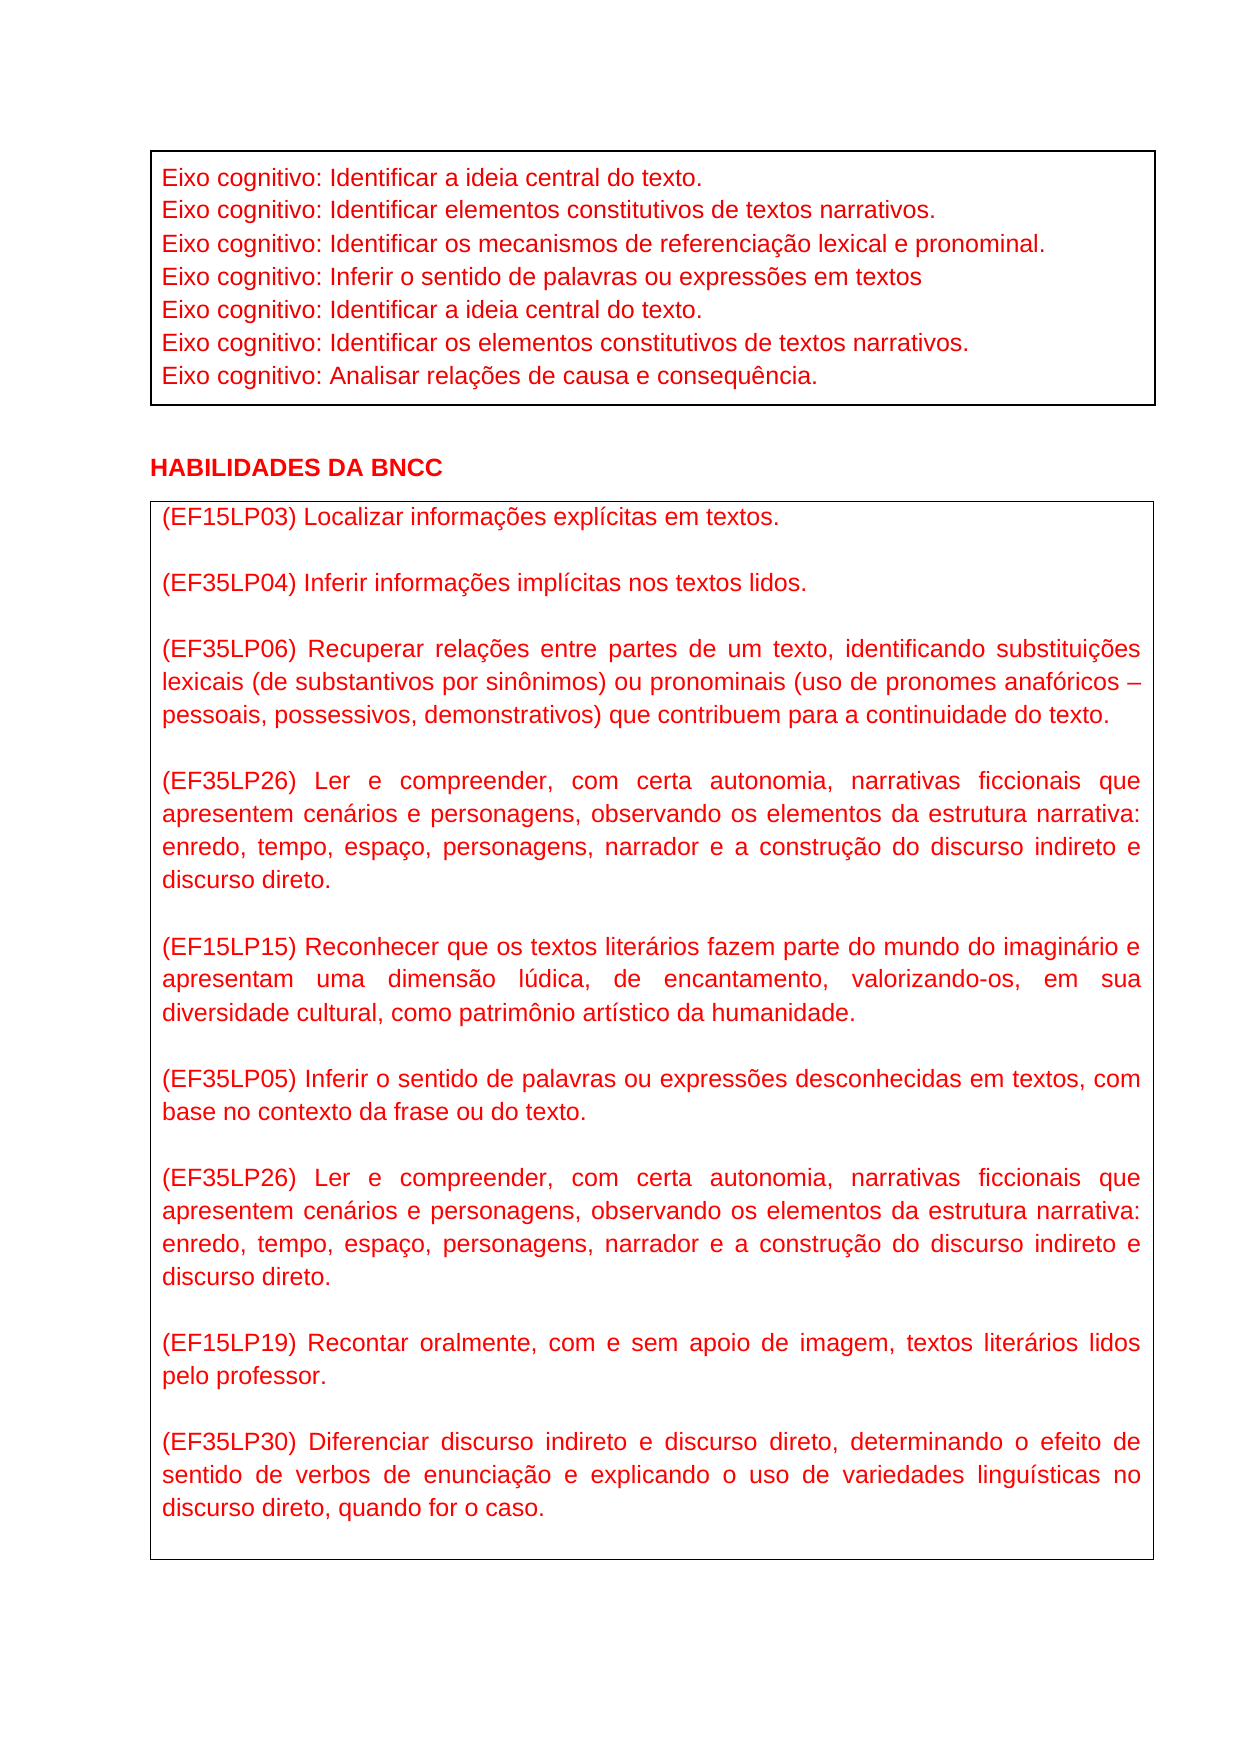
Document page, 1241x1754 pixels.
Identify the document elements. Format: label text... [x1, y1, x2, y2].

text HABILIDADES DA BNCC [150, 453, 1090, 482]
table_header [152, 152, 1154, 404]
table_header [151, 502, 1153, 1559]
